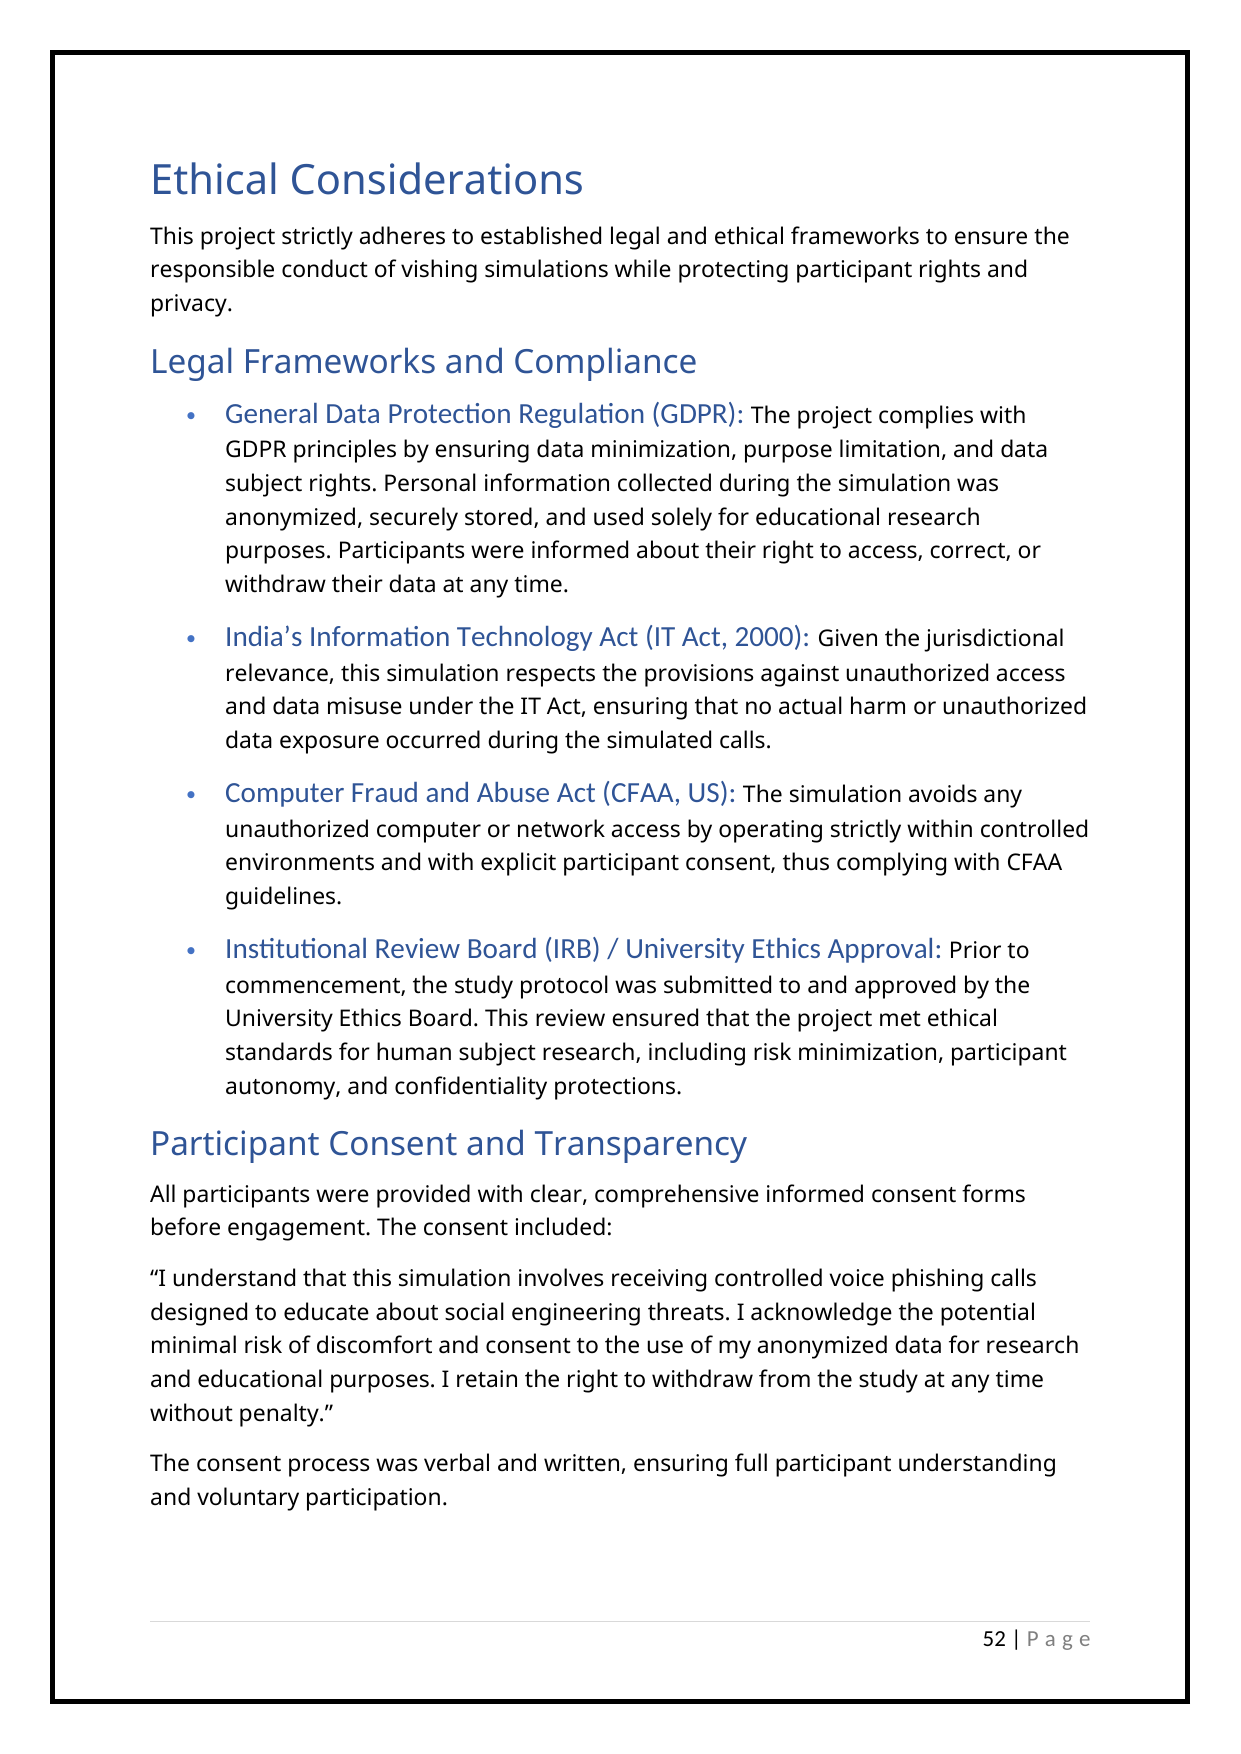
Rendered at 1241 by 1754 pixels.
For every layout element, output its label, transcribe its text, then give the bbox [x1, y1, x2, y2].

text “I understand that this simulation involves receiving controlled voice phishing calls designed to educate about social engineering threats. I acknowledge the potential minimal risk of discomfort and consent to the use of my anonymized data for research and educational purposes. I retain the right to withdraw from the study at any time without penalty.” [150, 1262, 1090, 1428]
list General Data Protection Regulation (GDPR): The project complies with GDPR principles by ensuring data minimization, purpose limitation, and data subject rights. Personal information collected during the simulation was anonymized, securely stored, and used solely for educational research purposes. Participants were informed about their right to access, correct, or withdraw their data at any time. [187, 395, 1090, 599]
list Institutional Review Board (IRB) / University Ethics Approval: Prior to commencement, the study protocol was submitted to and approved by the University Ethics Board. This review ensured that the project met ethical standards for human subject research, including risk minimization, participant autonomy, and confidentiality protections. [187, 930, 1090, 1101]
subtitle Ethical Considerations [150, 150, 1090, 207]
text All participants were provided with clear, comprehensive informed consent forms before engagement. The consent included: [150, 1177, 1090, 1242]
list India’s Information Technology Act (IT Act, 2000): Given the jurisdictional relevance, this simulation respects the provisions against unauthorized access and data misuse under the IT Act, ensuring that no actual harm or unauthorized data exposure occurred during the simulated calls. [187, 618, 1090, 755]
list Computer Fraud and Abuse Act (CFAA, US): The simulation avoids any unauthorized computer or network access by operating strictly within controlled environments and with explicit participant consent, thus complying with CFAA guidelines. [187, 774, 1090, 911]
text This project strictly adheres to established legal and ethical frameworks to ensure the responsible conduct of vishing simulations while protecting participant rights and privacy. [150, 219, 1090, 318]
subtitle Legal Frameworks and Compliance [150, 337, 1090, 383]
subtitle Participant Consent and Transparency [150, 1120, 1090, 1166]
text The consent process was verbal and written, ensuring full participant understanding and voluntary participation. [150, 1447, 1090, 1512]
